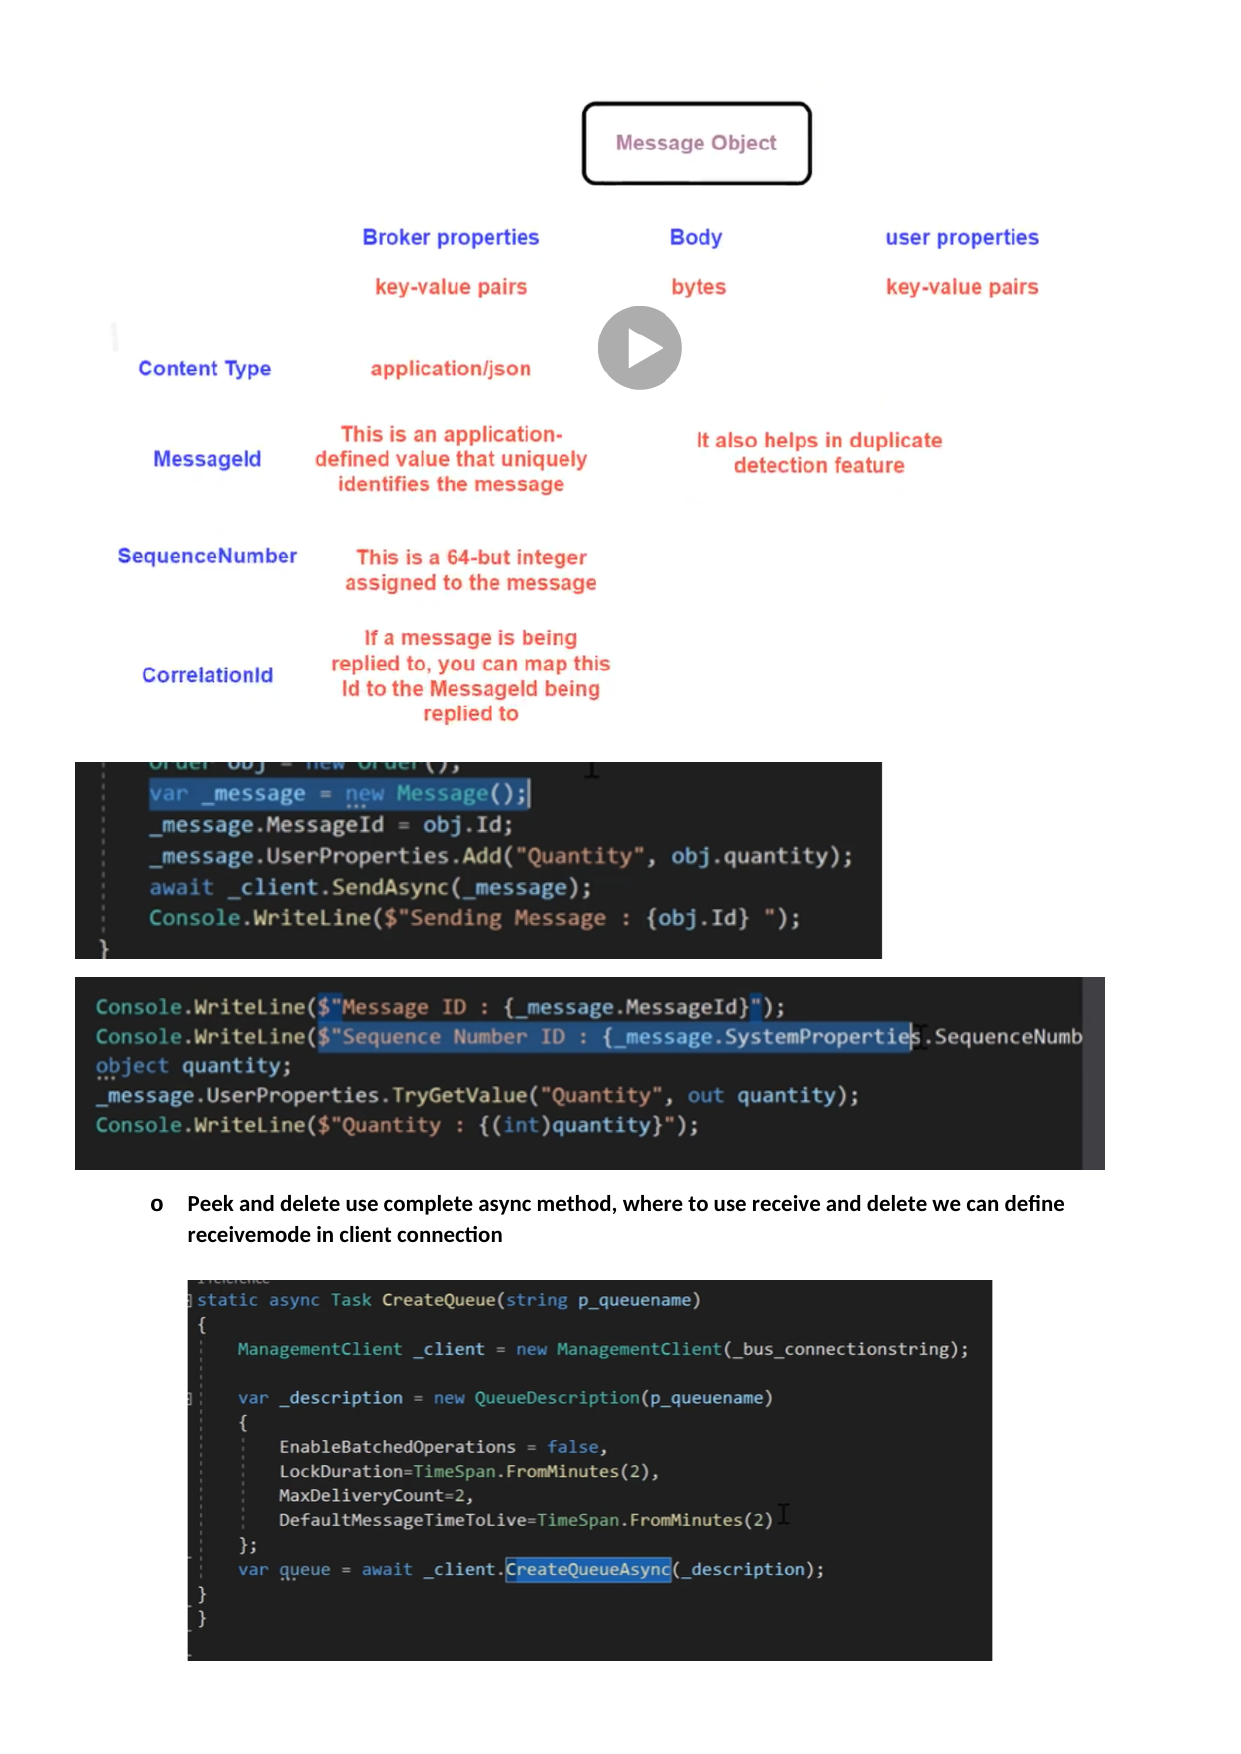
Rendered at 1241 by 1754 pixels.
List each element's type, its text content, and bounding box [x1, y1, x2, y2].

picture [75, 762, 883, 959]
picture [75, 75, 1082, 744]
list Peek and delete use complete async method, where to use receive and delete we can define receivemode in client connection [150, 1189, 1165, 1248]
picture [75, 977, 1105, 1170]
picture [187, 1280, 993, 1661]
